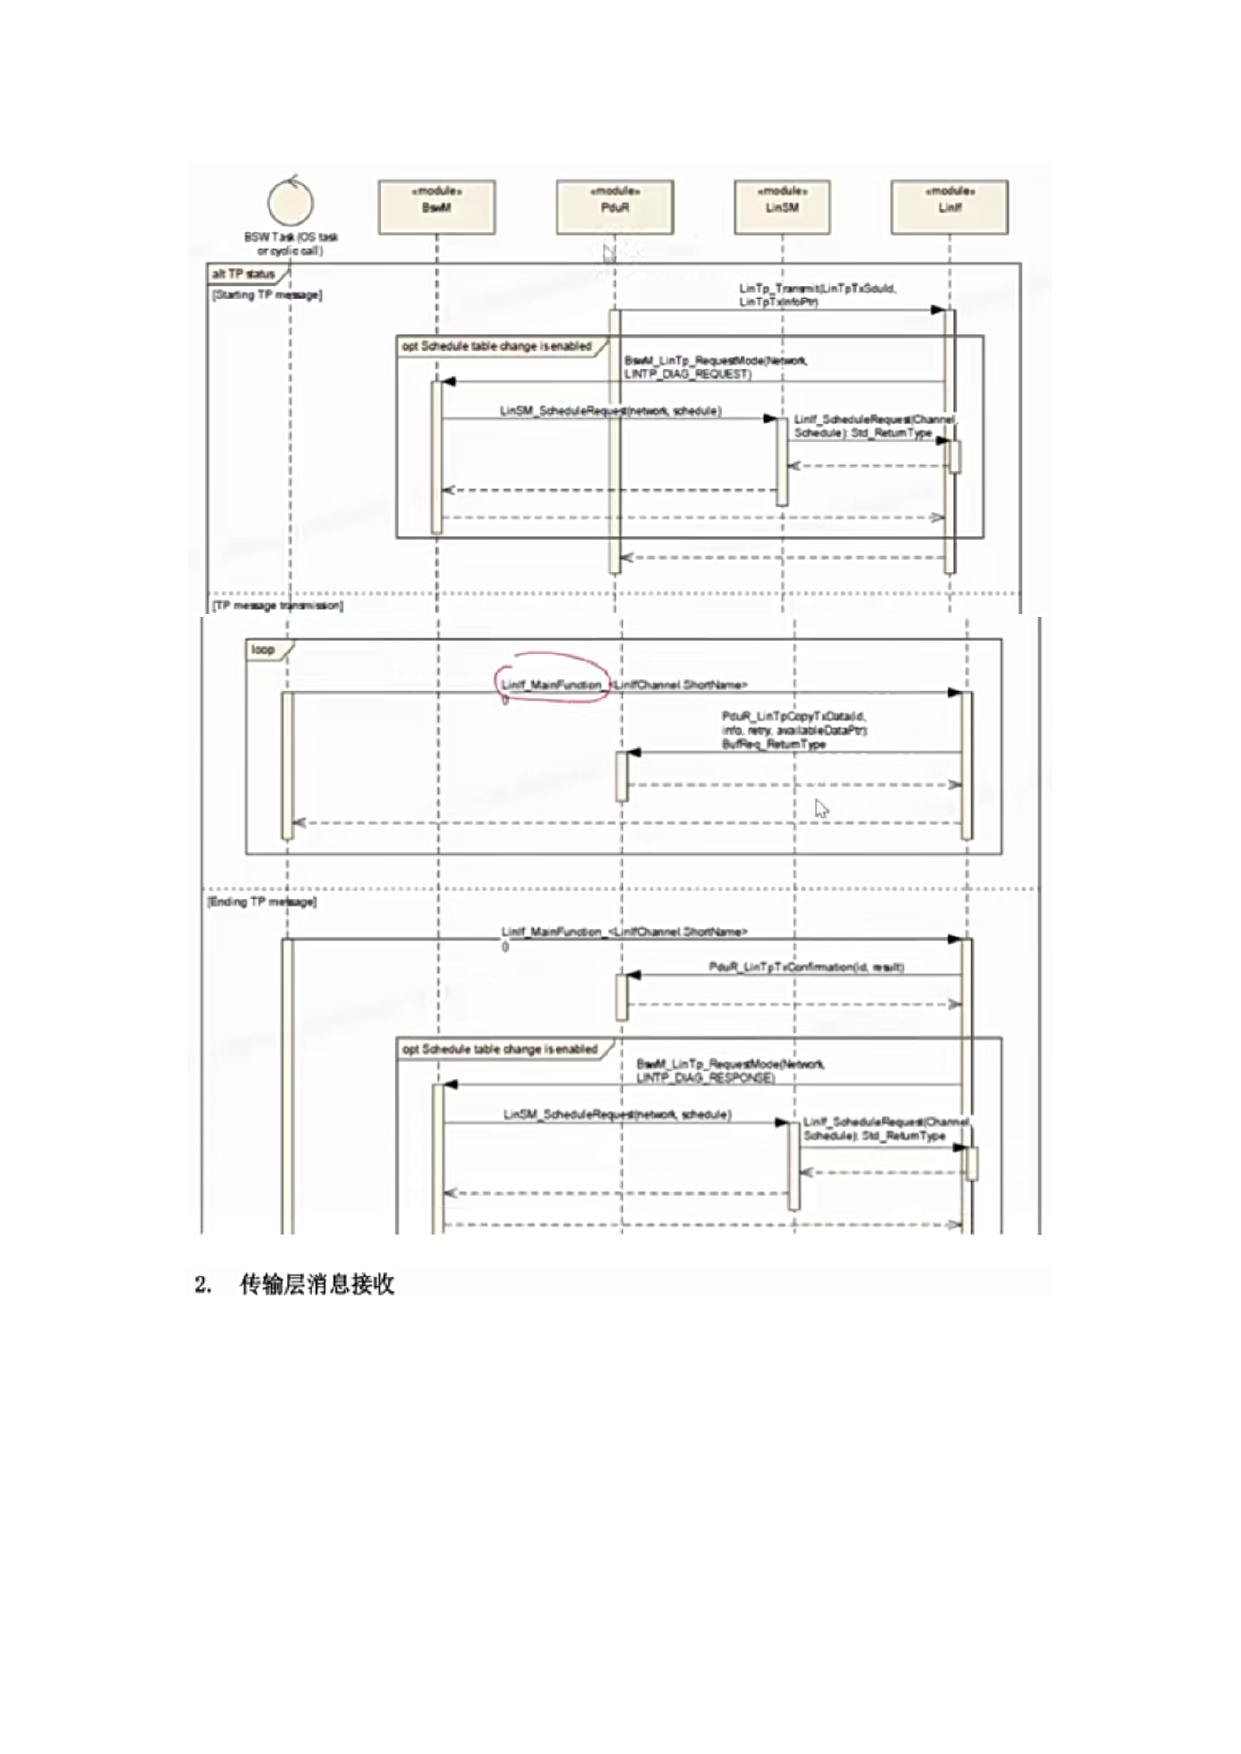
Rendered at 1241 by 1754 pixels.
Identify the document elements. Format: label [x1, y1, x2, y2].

picture [187, 162, 1052, 614]
picture [187, 617, 1052, 1235]
picture [187, 1267, 1052, 1297]
